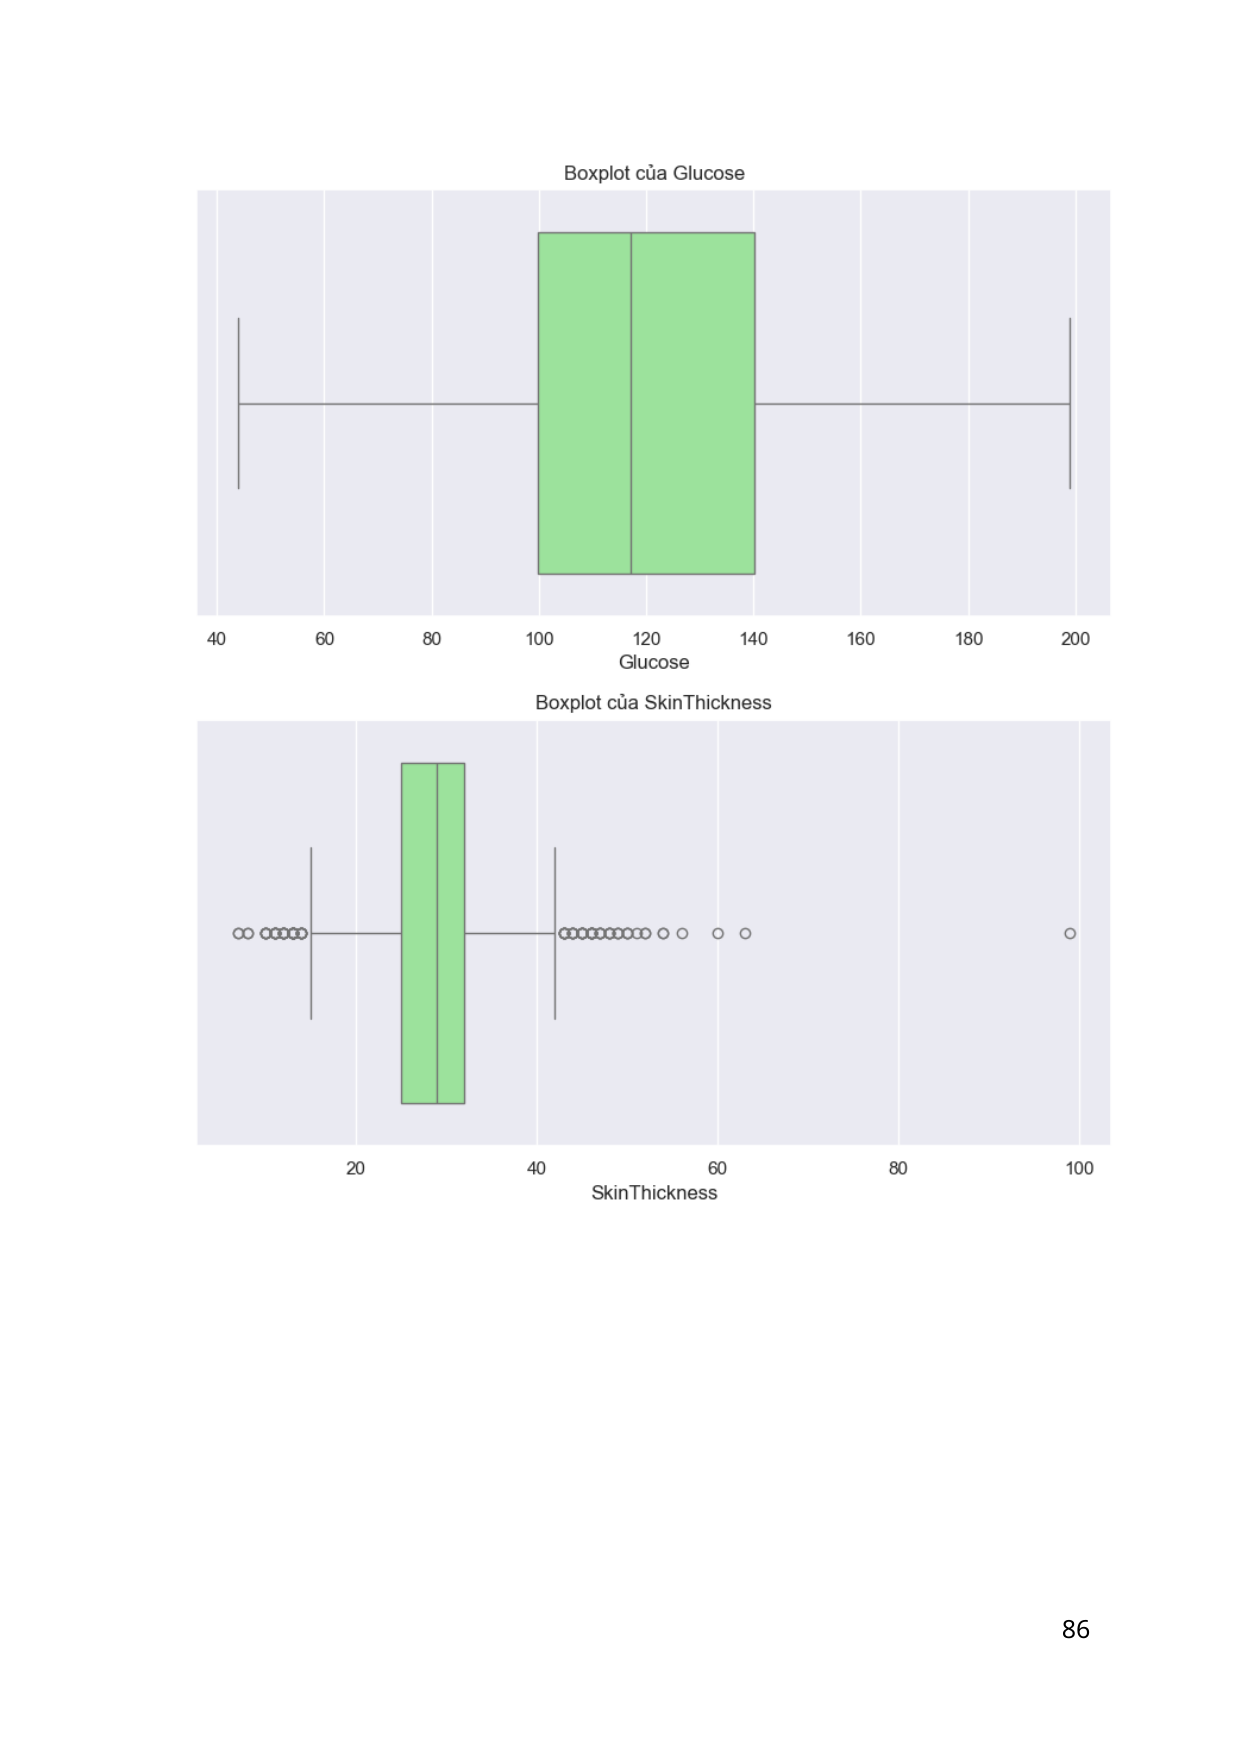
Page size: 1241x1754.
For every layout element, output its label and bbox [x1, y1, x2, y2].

picture [187, 150, 1128, 1215]
